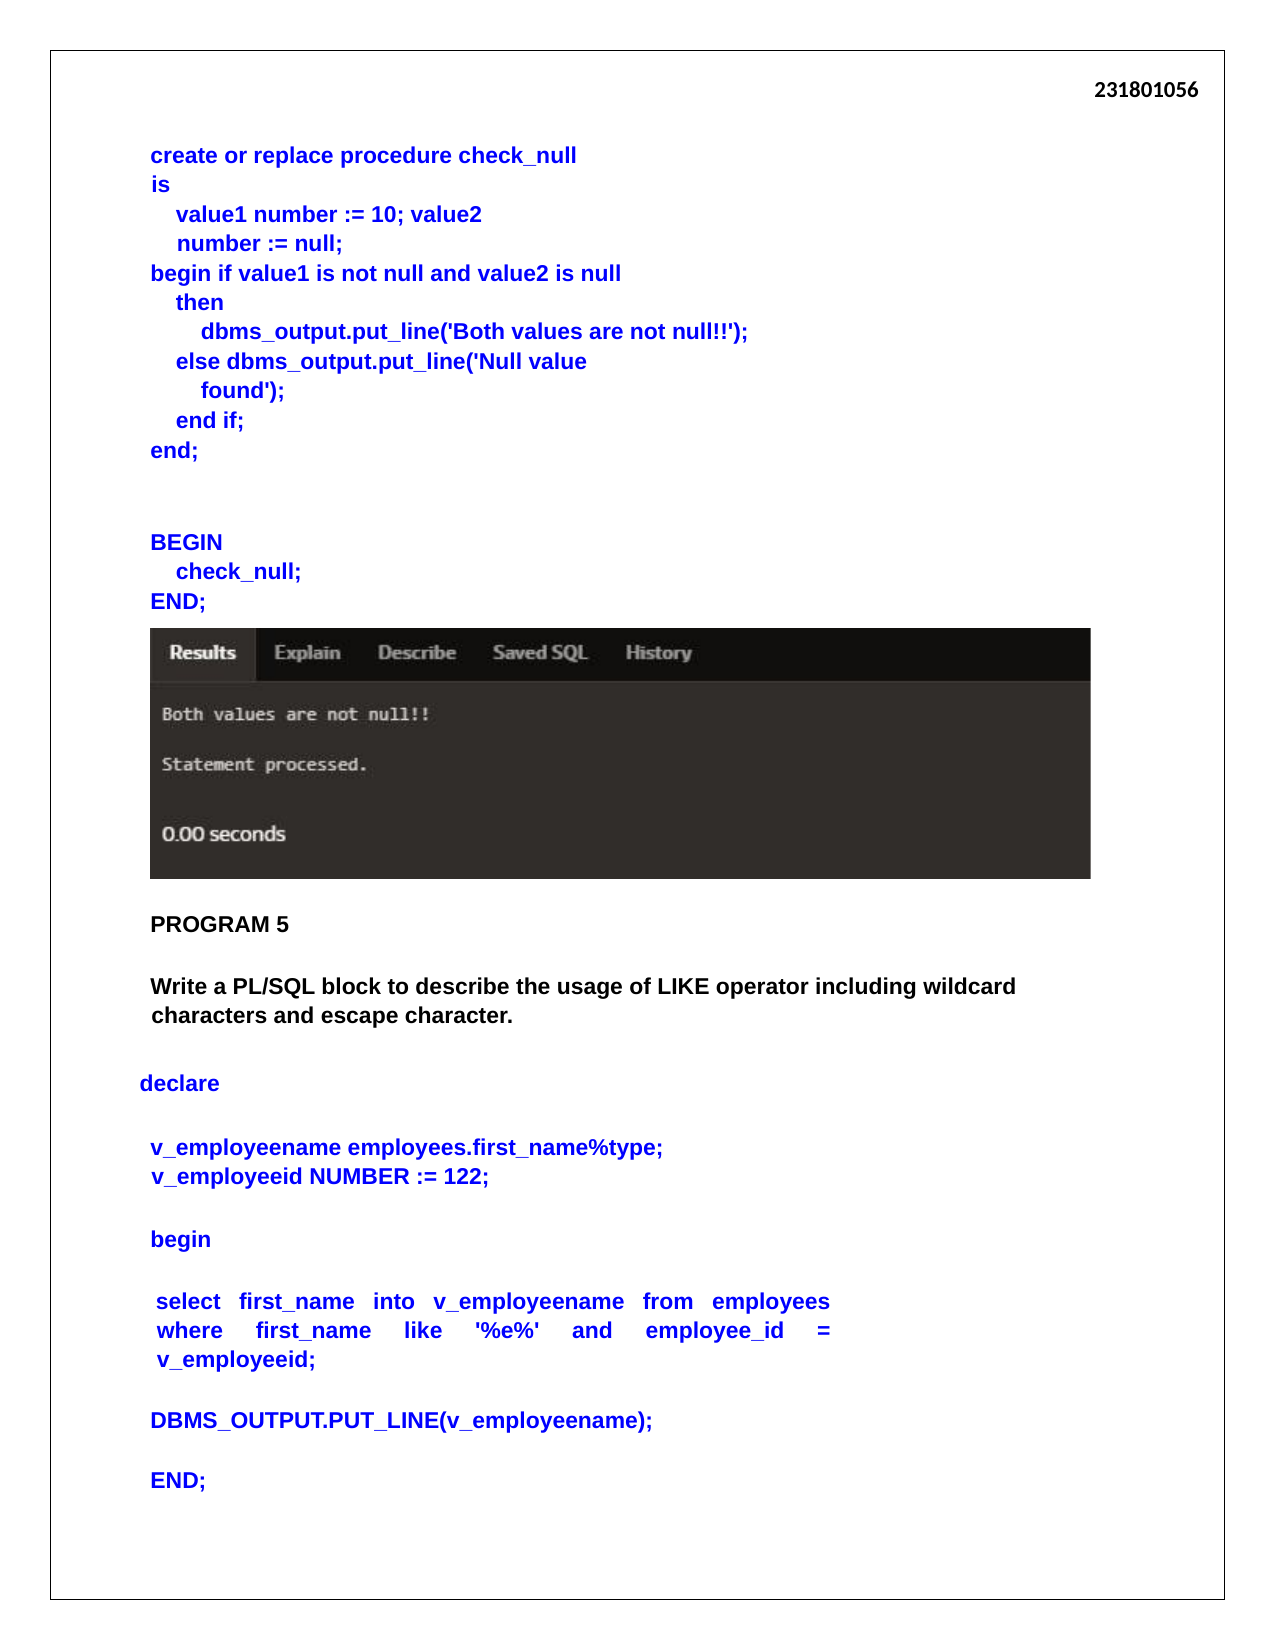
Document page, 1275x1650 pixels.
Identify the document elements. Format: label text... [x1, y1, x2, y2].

text END; [150, 588, 1203, 614]
text end if; [176, 407, 1203, 433]
text select first_name into v_employeename from employees where first_name like '%e%' and employee_id = v_employeeid; [156, 1288, 831, 1372]
text PROGRAM 5 [150, 911, 1193, 937]
text v_employeename employees.first_name%type; v_employeeid NUMBER := 122; [150, 1133, 821, 1189]
text BEGIN check_null; [150, 529, 354, 585]
picture [150, 628, 1091, 879]
text Write a PL/SQL block to describe the usage of LIKE operator including wildcard characters and escape character. [150, 973, 1017, 1029]
text create or replace procedure check_null is [150, 142, 602, 197]
text declare [130, 1070, 231, 1096]
text dbms_output.put_line('Both values are not null!!'); [201, 318, 1203, 345]
text begin [150, 1226, 1203, 1252]
text begin if value1 is not null and value2 is null then [150, 259, 633, 315]
text else dbms_output.put_line('Null value found'); [176, 348, 651, 403]
text END; [150, 1467, 1203, 1494]
text end; [150, 437, 1203, 463]
text value1 number := 10; value2 number := null; [176, 201, 482, 256]
text DBMS_OUTPUT.PUT_LINE(v_employeename); [150, 1407, 1203, 1433]
